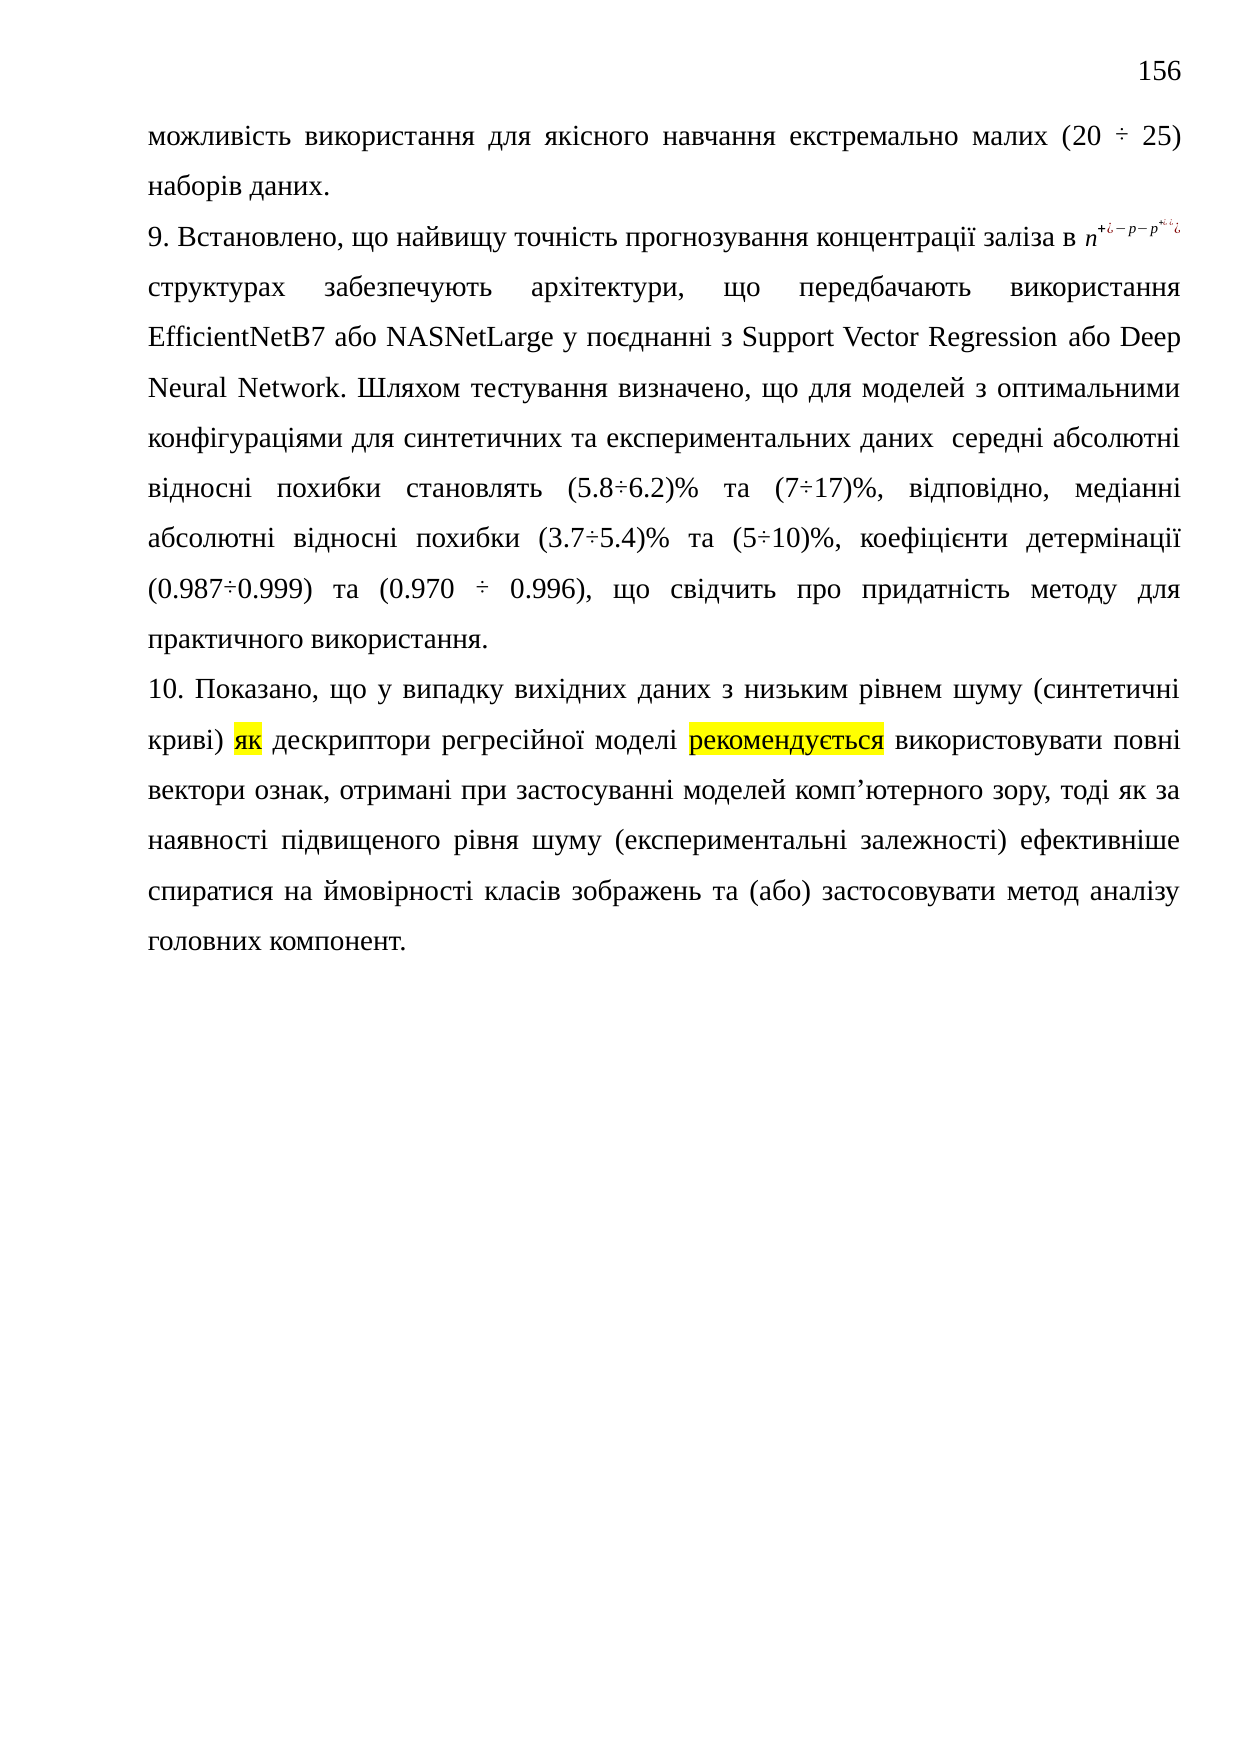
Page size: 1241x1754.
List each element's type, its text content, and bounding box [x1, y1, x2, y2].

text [148, 118, 1181, 202]
text 9. Встановлено, що найвищу точність прогнозування концентрації заліза в структурах забезпечують архітектури, що передбачають використання EfficientNetB7 або NASNetLarge у поєднанні з Support Vector Regression або Deep Neural Network. Шляхом тестування визначено, що для моделей з оптимальними конфігураціями для синтетичних та експериментальних даних середні абсолютні відносні похибки становлять (5.86.2)% та (717)%, відповідно, медіанні абсолютні відносні похибки (3.75.4)% та (510)%, коефіцієнти детермінації (0.9870.999) та (0.970 0.996), що свідчить про придатність методу для практичного використання. [148, 219, 1181, 655]
text 10. Показано, що у випадку вихідних даних з низьким рівнем шуму (синтетичні криві) як дескриптори регресійної моделі рекомендується використовувати повні вектори ознак, отримані при застосуванні моделей комп’ютерного зору, тоді як за наявності підвищеного рівня шуму (експериментальні залежності) ефективніше спиратися на ймовірності класів зображень та (або) застосовувати метод аналізу головних компонент. [148, 672, 1181, 957]
